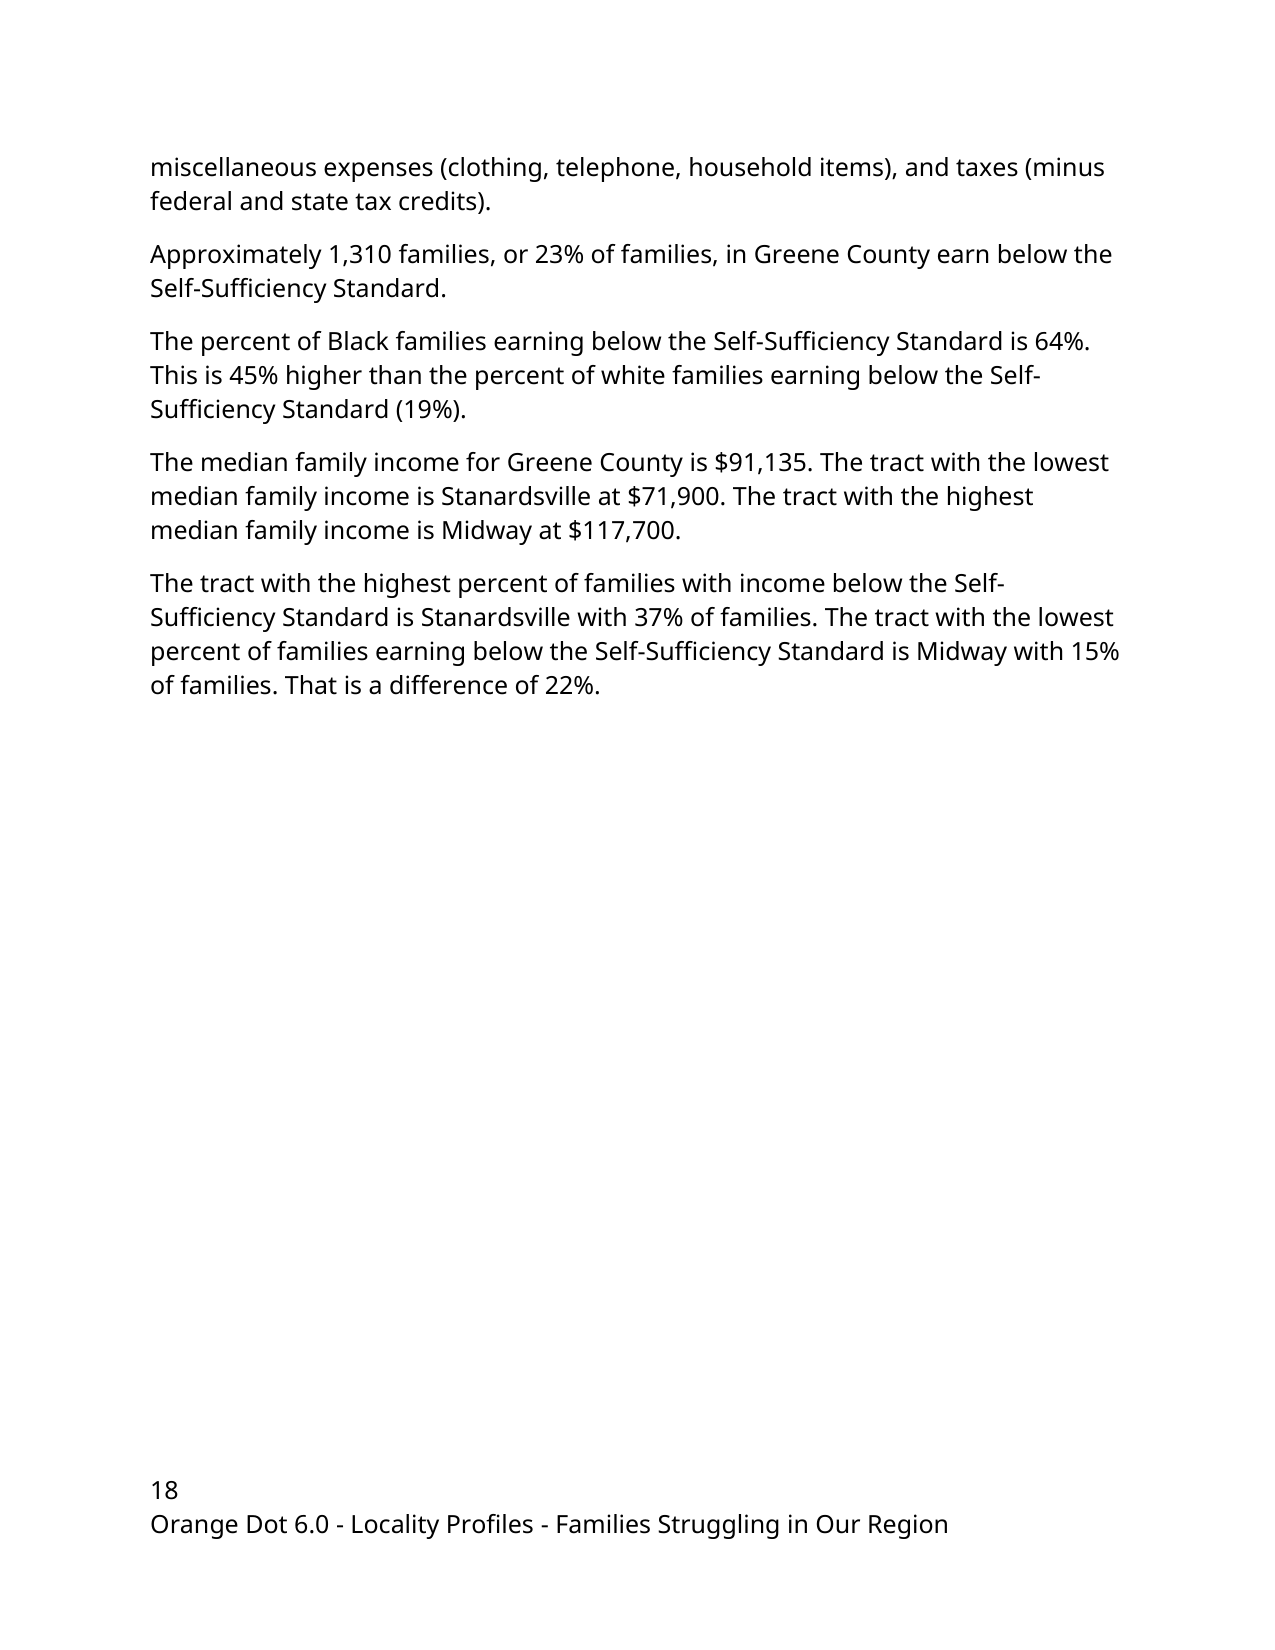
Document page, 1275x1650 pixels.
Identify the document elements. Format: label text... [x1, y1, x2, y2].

text The median family income for Greene County is $91,135. The tract with the lowest median family income is Stanardsville at $71,900. The tract with the highest median family income is Midway at $117,700. [150, 445, 1125, 547]
text Approximately 1,310 families, or 23% of families, in Greene County earn below the Self-Sufficiency Standard. [150, 237, 1125, 305]
text The tract with the highest percent of families with income below the Self-Sufficiency Standard is Stanardsville with 37% of families. The tract with the lowest percent of families earning below the Self-Sufficiency Standard is Midway with 15% of families. That is a difference of 22%. [150, 566, 1125, 702]
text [150, 150, 1125, 218]
text The percent of Black families earning below the Self-Sufficiency Standard is 64%. This is 45% higher than the percent of white families earning below the Self-Sufficiency Standard (19%). [150, 324, 1125, 426]
